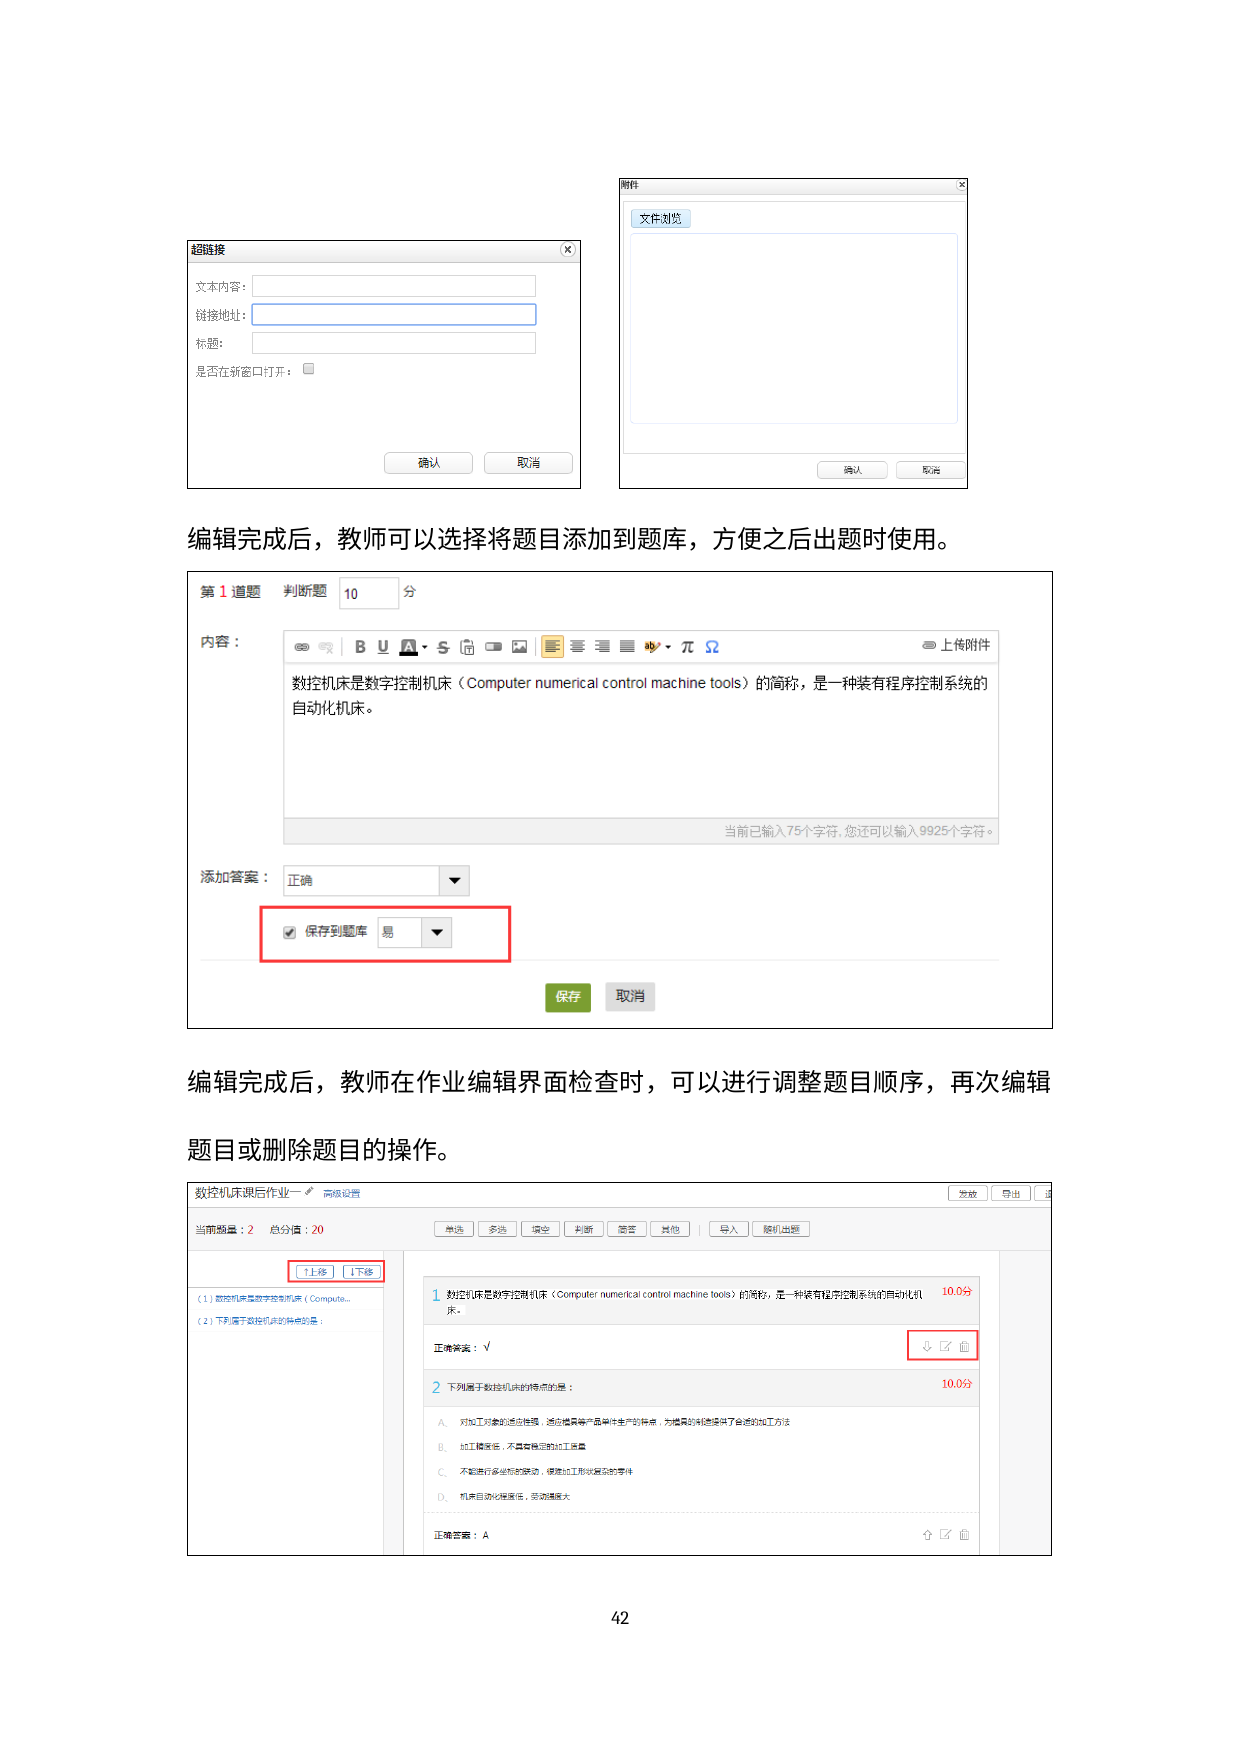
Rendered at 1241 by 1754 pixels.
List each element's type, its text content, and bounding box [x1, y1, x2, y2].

picture [188, 1183, 1051, 1555]
picture [620, 179, 967, 488]
picture [188, 572, 1052, 1028]
text 编辑完成后，教师可以选择将题目添加到题库，方便之后出题时使用。 [187, 503, 1053, 571]
text 编辑完成后，教师在作业编辑界面检查时，可以进行调整题目顺序，再次编辑题目或删除题目的操作。 [187, 1047, 1053, 1183]
picture [188, 241, 580, 488]
